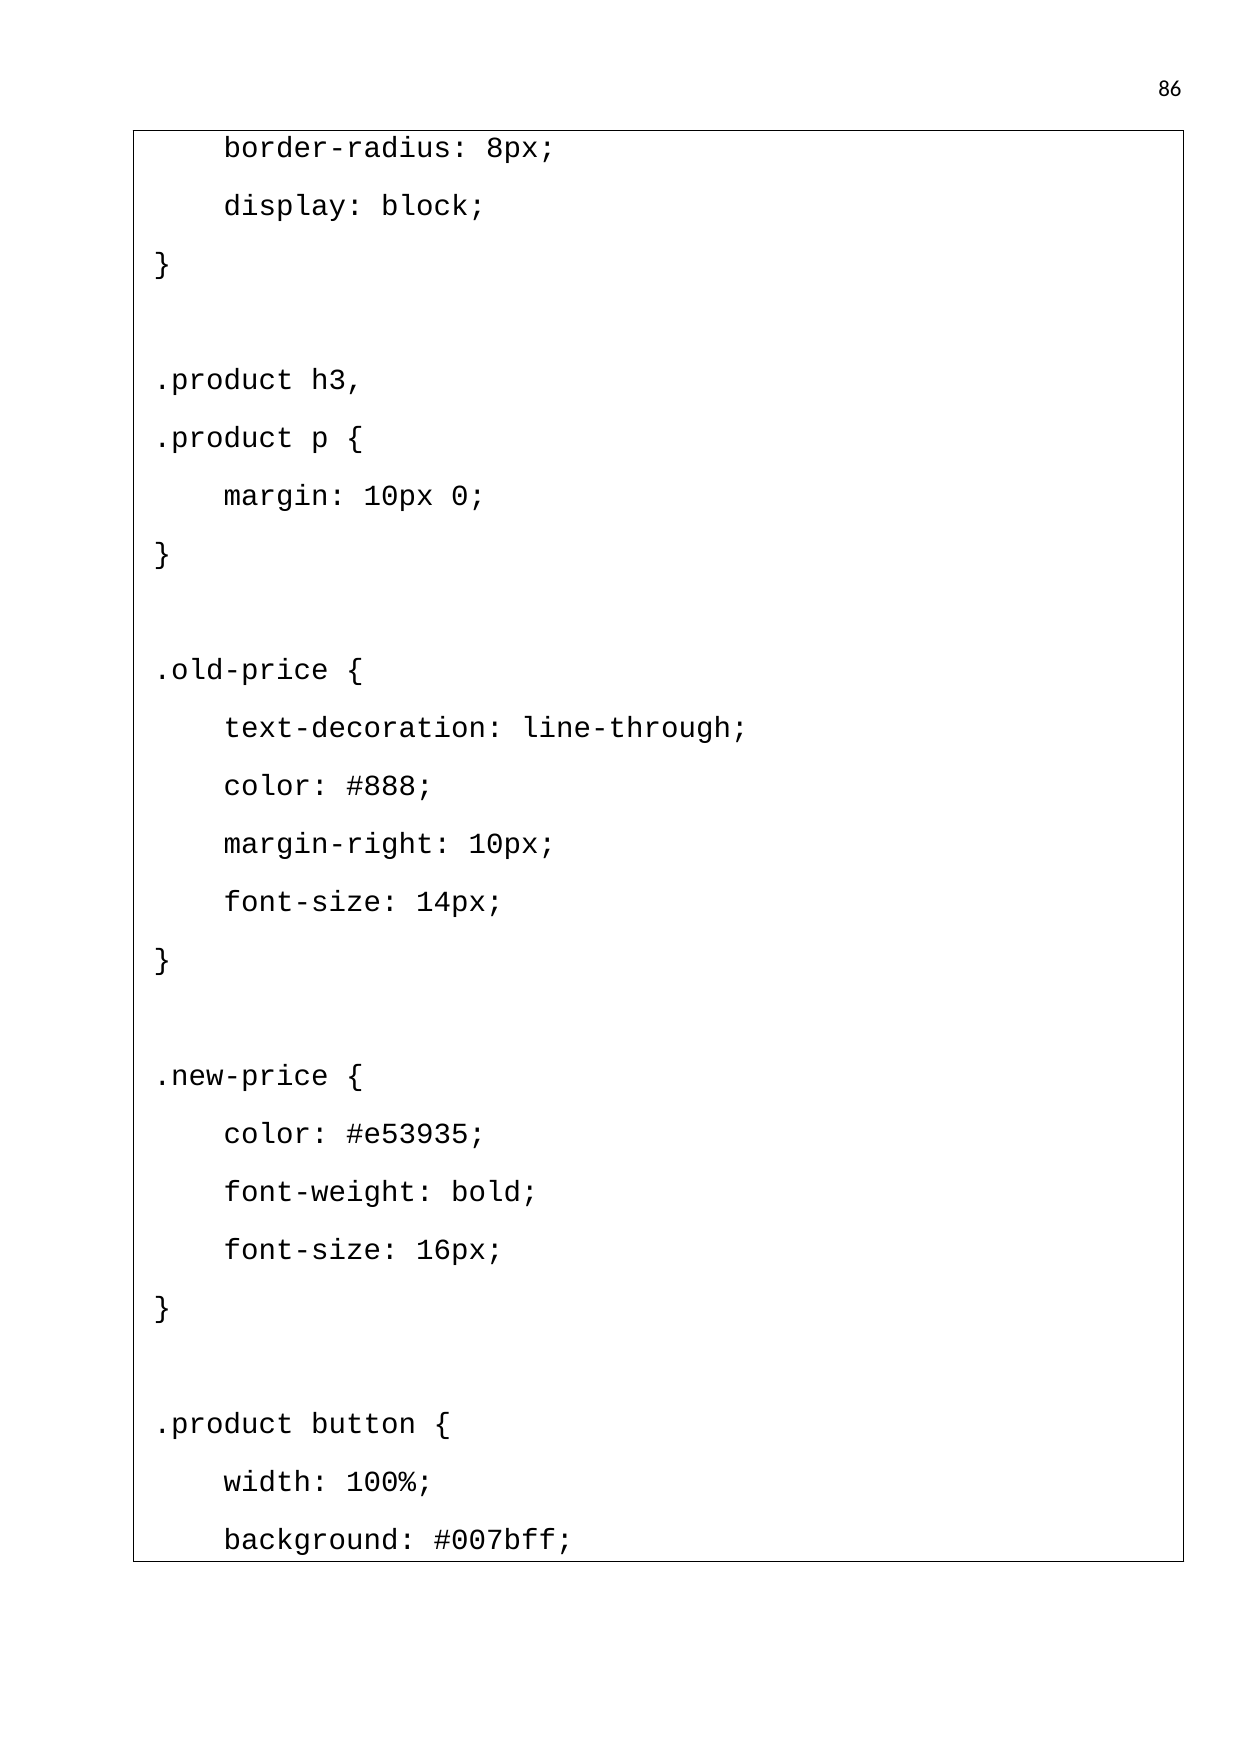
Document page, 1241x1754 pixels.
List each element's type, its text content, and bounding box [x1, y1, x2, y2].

text } [134, 246, 1183, 282]
text .old-price { [134, 652, 1183, 688]
text } [134, 1290, 1183, 1326]
text margin-right: 10px; [134, 826, 1183, 862]
text background: #007bff; [134, 1522, 1183, 1561]
text font-weight: bold; [134, 1174, 1183, 1210]
text color: #e53935; [134, 1116, 1183, 1152]
text font-size: 16px; [134, 1232, 1183, 1268]
text } [134, 942, 1183, 978]
text .new-price { [134, 1058, 1183, 1094]
text font-size: 14px; [134, 884, 1183, 920]
text width: 100%; [134, 1464, 1183, 1501]
text text-decoration: line-through; [134, 710, 1183, 746]
text color: #888; [134, 768, 1183, 804]
text .product h3, [134, 362, 1183, 398]
text } [134, 536, 1183, 572]
text margin: 10px 0; [134, 478, 1183, 514]
text border-radius: 8px; [134, 131, 1183, 166]
text display: block; [134, 188, 1183, 224]
text .product p { [134, 420, 1183, 456]
text .product button { [134, 1406, 1183, 1442]
